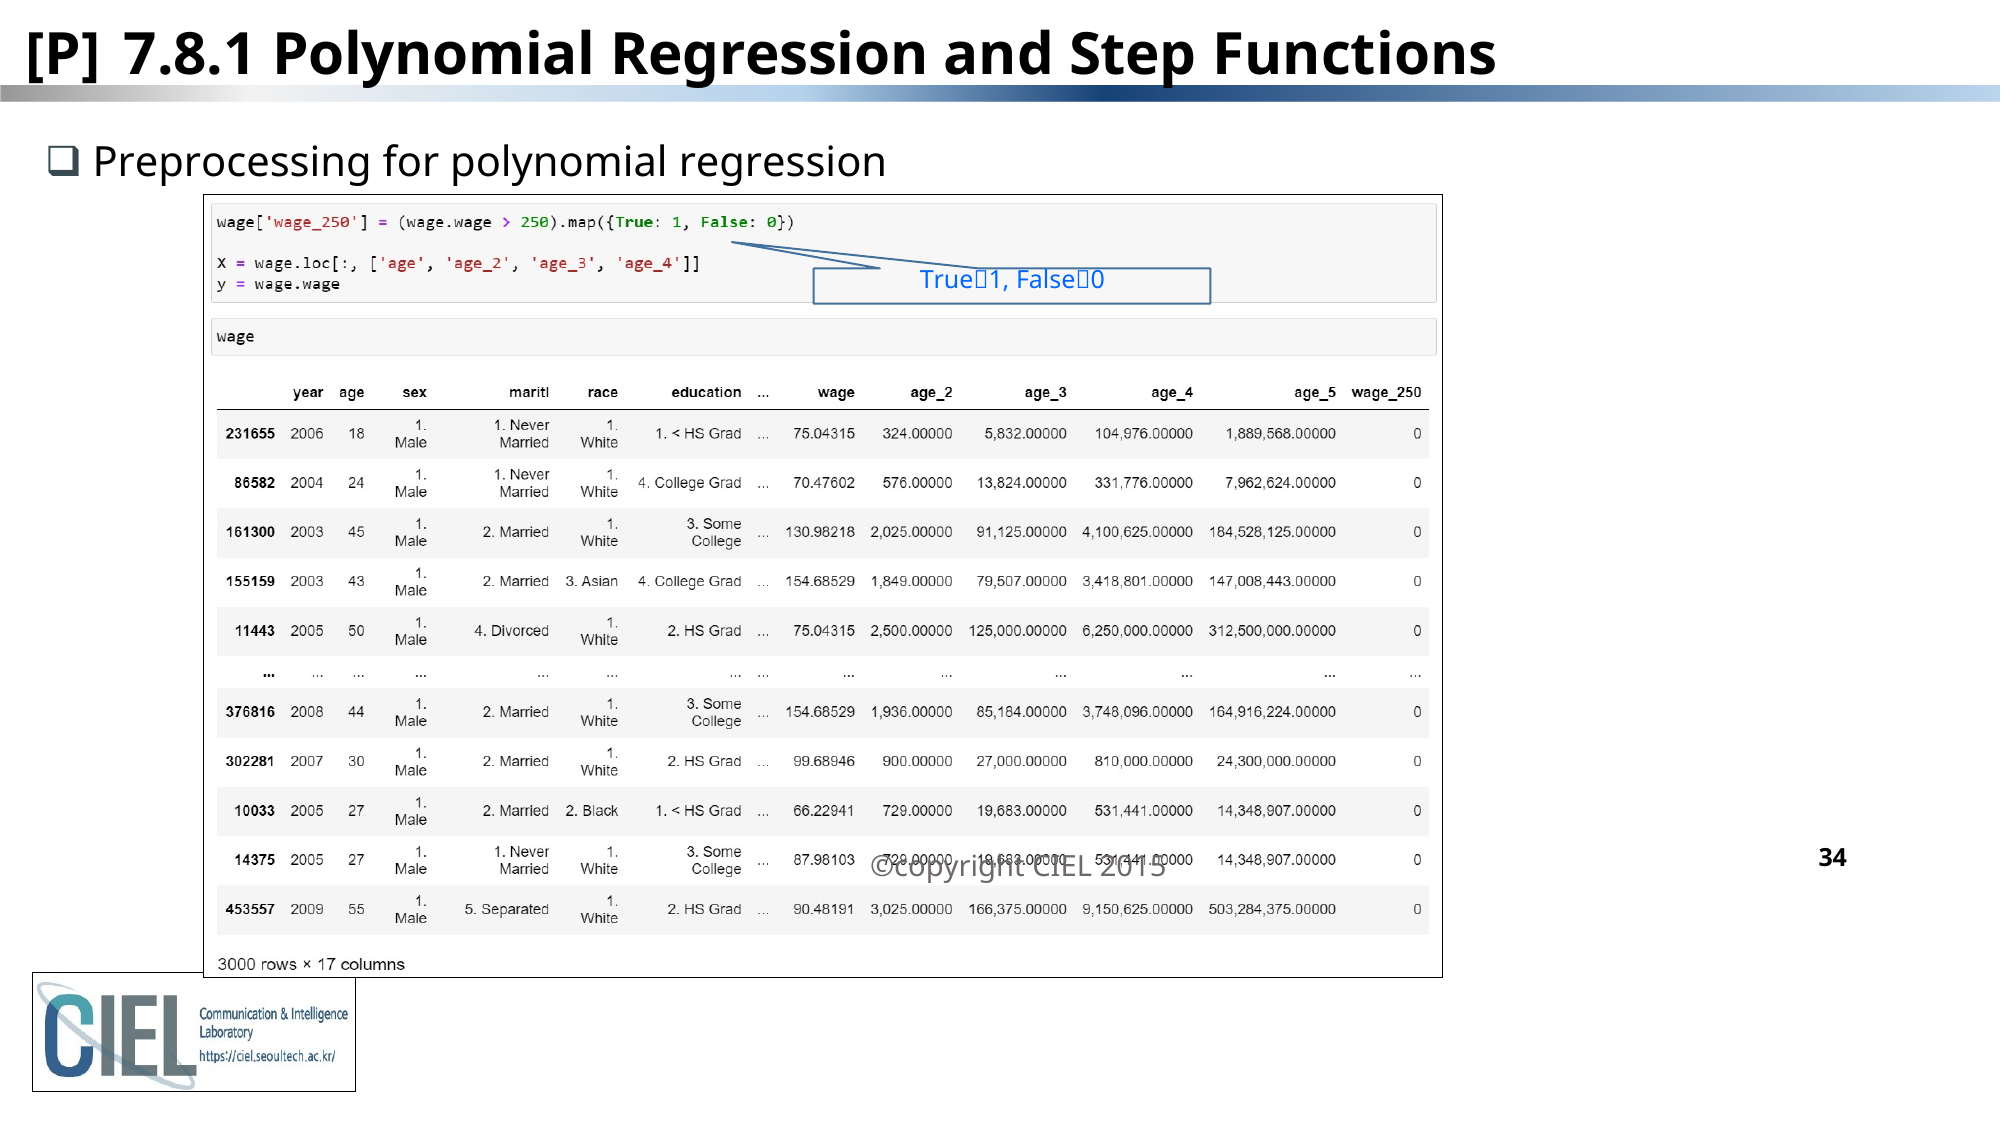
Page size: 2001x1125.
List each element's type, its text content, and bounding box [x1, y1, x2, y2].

picture [33, 973, 355, 1091]
picture [204, 195, 1442, 262]
picture [815, 296, 1209, 302]
picture [0, 85, 2000, 102]
picture [788, 250, 899, 262]
text ©copyright CIEL 2015 34 [870, 840, 1960, 885]
picture [204, 296, 1442, 977]
text True1, False0 [167, 262, 1857, 296]
list Preprocessing for polynomial regression [45, 132, 1960, 189]
subtitle 7.8.1 Polynomial Regression and Step Functions [25, 0, 1960, 93]
